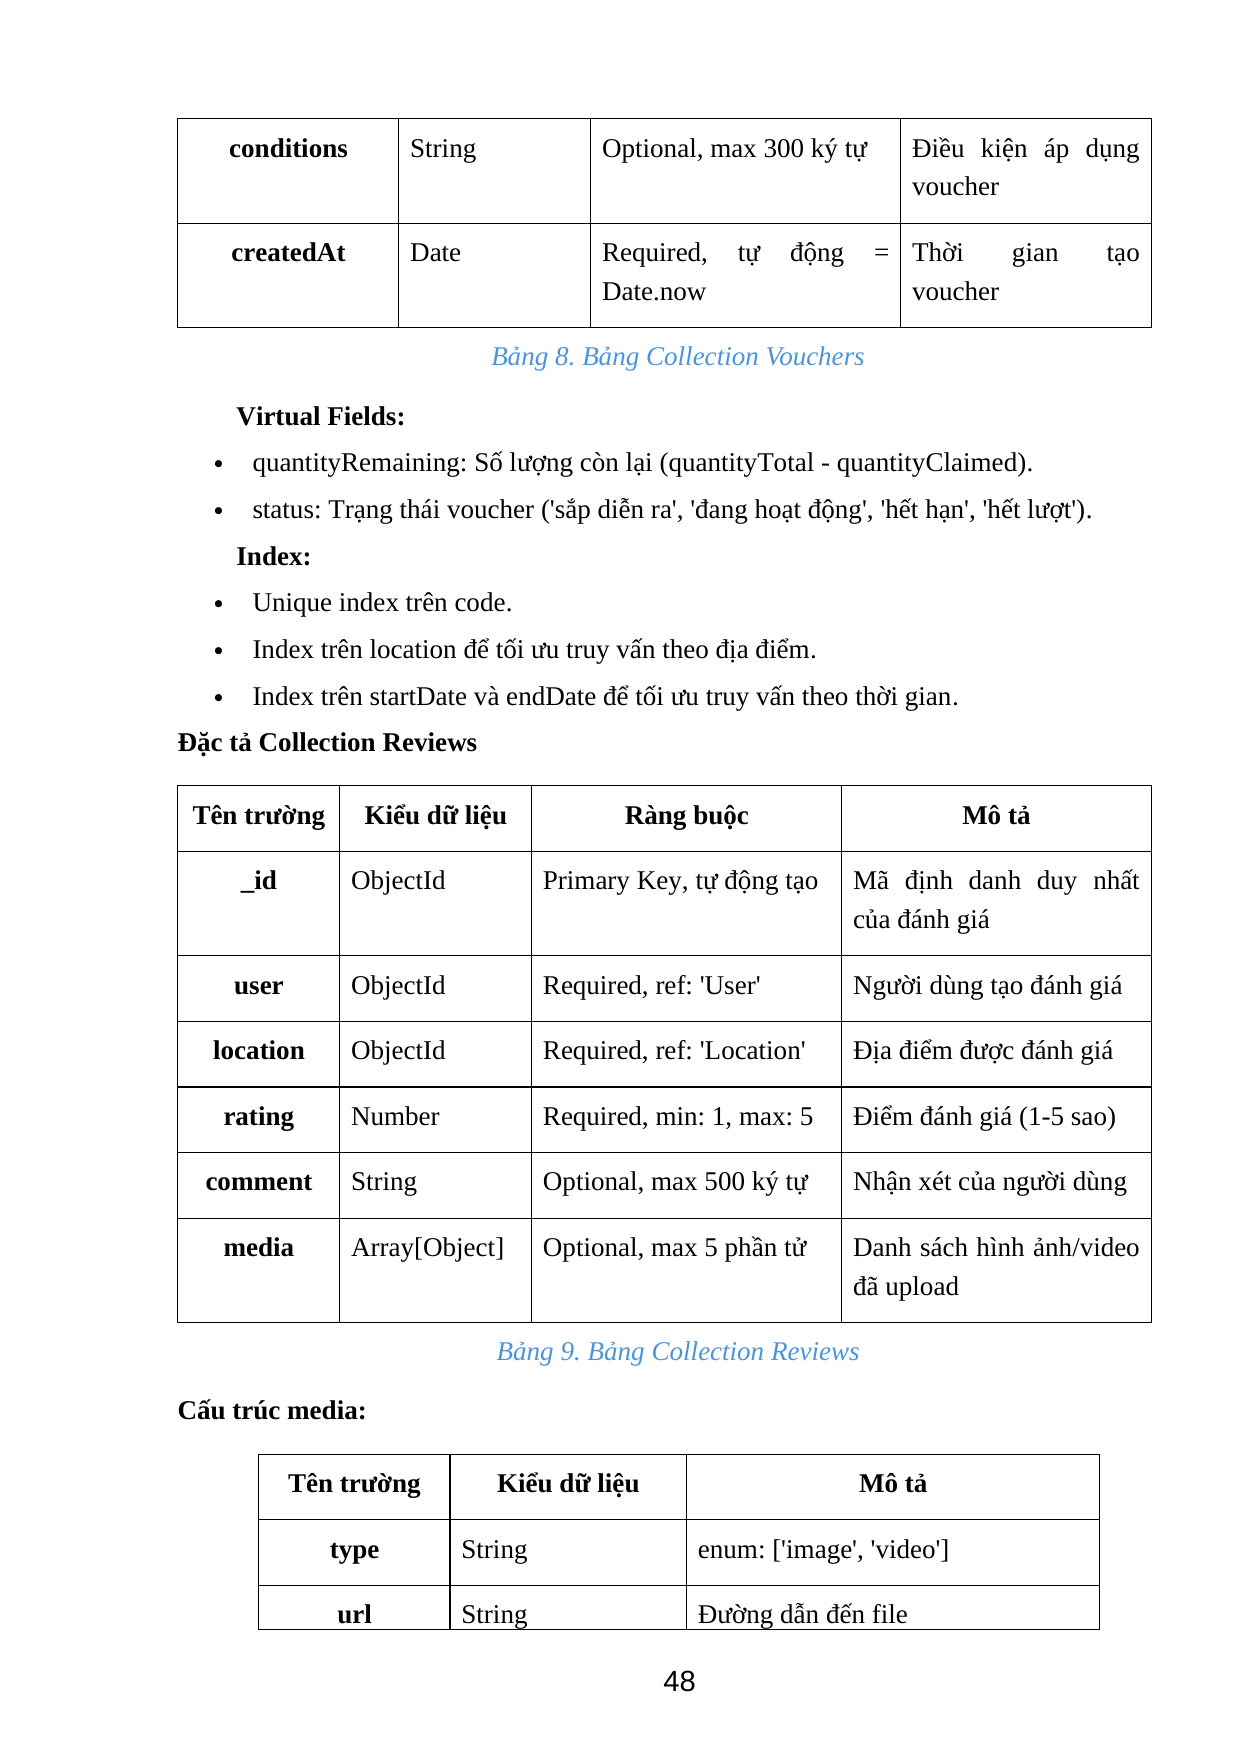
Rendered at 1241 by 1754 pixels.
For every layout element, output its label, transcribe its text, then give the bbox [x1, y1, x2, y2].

text Đặc tả Collection Reviews [177, 726, 1181, 757]
table_cell Required, ref: 'Location' [532, 1022, 841, 1086]
table_cell rating [178, 1088, 339, 1152]
table_cell Người dùng tạo đánh giá [842, 956, 1151, 1021]
table_cell Optional, max 5 phần tử [532, 1219, 841, 1322]
table_cell Điểm đánh giá (1-5 sao) [842, 1088, 1151, 1152]
table_cell user [178, 956, 339, 1021]
table_header Mô tả [842, 786, 1151, 851]
table_cell Mã định danh duy nhất của đánh giá [842, 852, 1151, 955]
table_cell Nhận xét của người dùng [842, 1153, 1151, 1217]
table_cell Primary Key, tự động tạo [532, 852, 841, 955]
list Index trên startDate và endDate để tối ưu truy vấn theo thời gian. [215, 679, 1181, 711]
table_cell Number [340, 1088, 531, 1152]
table_cell String [340, 1153, 531, 1217]
list Index trên location để tối ưu truy vấn theo địa điểm. [215, 633, 1181, 664]
table_cell Thời gian tạo voucher [901, 224, 1151, 327]
table_cell conditions [178, 119, 398, 222]
table_header Ràng buộc [532, 786, 841, 851]
table_header Mô tả [687, 1455, 1099, 1519]
table_cell Điều kiện áp dụng voucher [901, 119, 1151, 222]
list quantityRemaining: Số lượng còn lại (quantityTotal - quantityClaimed). [215, 446, 1181, 477]
table_cell _id [178, 852, 339, 955]
text Index: [177, 539, 1181, 571]
table_cell location [178, 1022, 339, 1086]
table_cell Danh sách hình ảnh/video đã upload [842, 1219, 1151, 1322]
table_cell Array[Object] [340, 1219, 531, 1322]
table_cell createdAt [178, 224, 398, 327]
table_header Tên trường [178, 786, 339, 851]
table_cell enum: ['image', 'video'] [687, 1520, 1099, 1585]
table_cell Date [399, 224, 590, 327]
table_cell Required, tự động = Date.now [591, 224, 900, 327]
table_cell Optional, max 300 ký tự [591, 119, 900, 222]
table_cell String [451, 1520, 686, 1585]
table_cell String [399, 119, 590, 222]
table_cell Optional, max 500 ký tự [532, 1153, 841, 1217]
text Virtual Fields: [177, 399, 1181, 431]
table_cell Đường dẫn đến file [687, 1586, 1099, 1629]
list Unique index trên code. [215, 586, 1181, 617]
list status: Trạng thái voucher ('sắp diễn ra', 'đang hoạt động', 'hết hạn', 'hết lượt'). [215, 493, 1181, 524]
table_cell ObjectId [340, 956, 531, 1021]
table_cell media [178, 1219, 339, 1322]
table_cell url [259, 1586, 449, 1629]
text Cấu trúc media: [177, 1394, 1181, 1426]
table_cell String [451, 1586, 686, 1629]
table_header Tên trường [259, 1455, 449, 1519]
table_cell ObjectId [340, 852, 531, 955]
table_cell Required, min: 1, max: 5 [532, 1088, 841, 1152]
table_cell Địa điểm được đánh giá [842, 1022, 1151, 1086]
table_cell ObjectId [340, 1022, 531, 1086]
text Bảng 8. Bảng Collection Vouchers [177, 340, 1181, 372]
table_header Kiểu dữ liệu [340, 786, 531, 851]
table_cell Required, ref: 'User' [532, 956, 841, 1021]
table_cell comment [178, 1153, 339, 1217]
table_cell type [259, 1520, 449, 1585]
table_header Kiểu dữ liệu [451, 1455, 686, 1519]
text Bảng 9. Bảng Collection Reviews [177, 1335, 1181, 1366]
